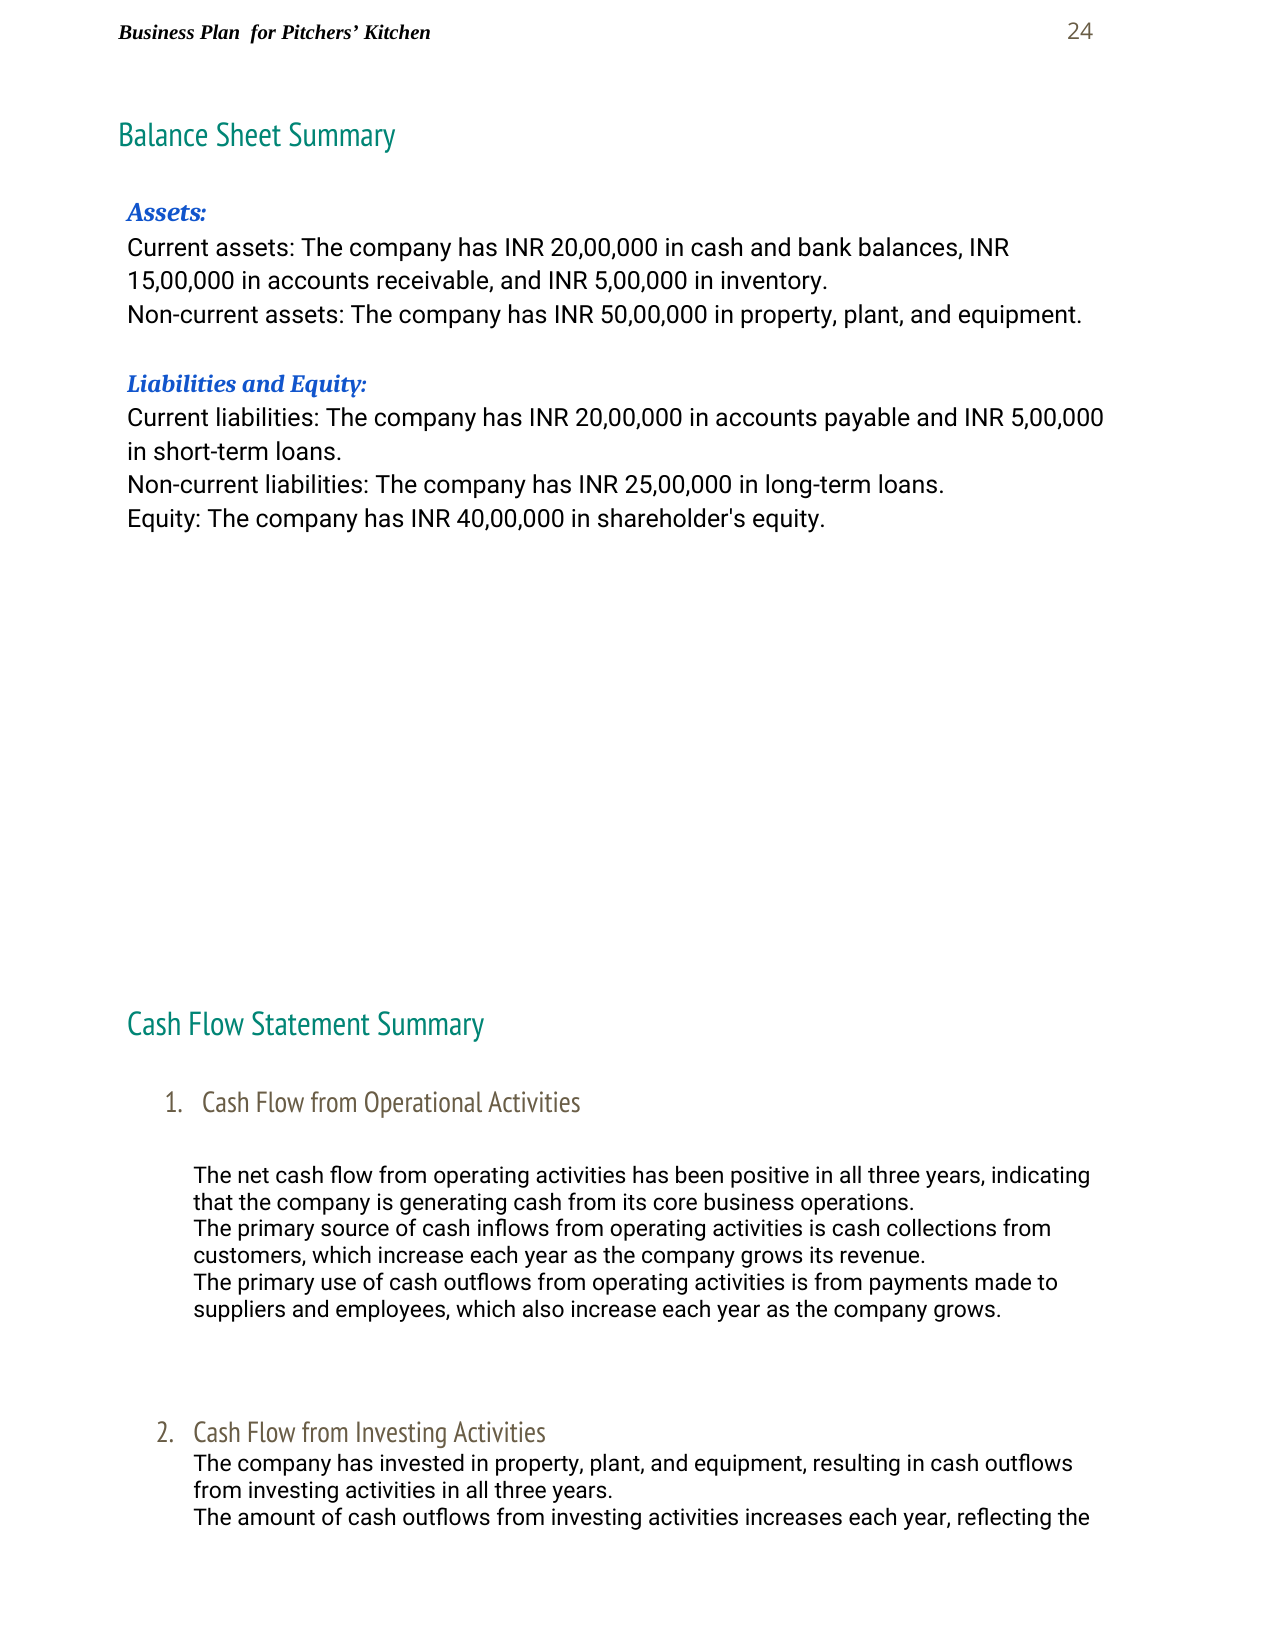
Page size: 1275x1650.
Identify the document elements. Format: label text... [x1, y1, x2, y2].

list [156, 1504, 1125, 1531]
list The net cash flow from operating activities has been positive in all three years, indicating that the company is generating cash from its core business operations. [156, 1162, 1125, 1216]
list The company has invested in property, plant, and equipment, resulting in cash outflows from investing activities in all three years. [156, 1450, 1125, 1504]
list The primary source of cash inflows from operating activities is cash collections from customers, which increase each year as the company grows its revenue. [156, 1216, 1125, 1269]
subtitle Balance Sheet Summary [118, 112, 1125, 156]
table_header Assets: Current assets: The company has INR 20,00,000 in cash and bank balances, INR 15,00,000 in accounts receivable, and INR 5,00,000 in inventory. Non-current assets: The company has INR 50,00,000 in property, plant, and equipment. Liabilities and Equity: Current liabilities: The company has INR 20,00,000 in accounts payable and INR 5,00,000 in short-term loans. Non-current liabilities: The company has INR 25,00,000 in long-term loans. Equity: The company has INR 40,00,000 in shareholder's equity. Cash Flow Statement Summary Cash Flow from Operational Activities [116, 187, 1124, 1131]
subtitle Cash Flow from Investing Activities [156, 1412, 1125, 1450]
list The primary use of cash outflows from operating activities is from payments made to suppliers and employees, which also increase each year as the company grows. [156, 1269, 1125, 1323]
